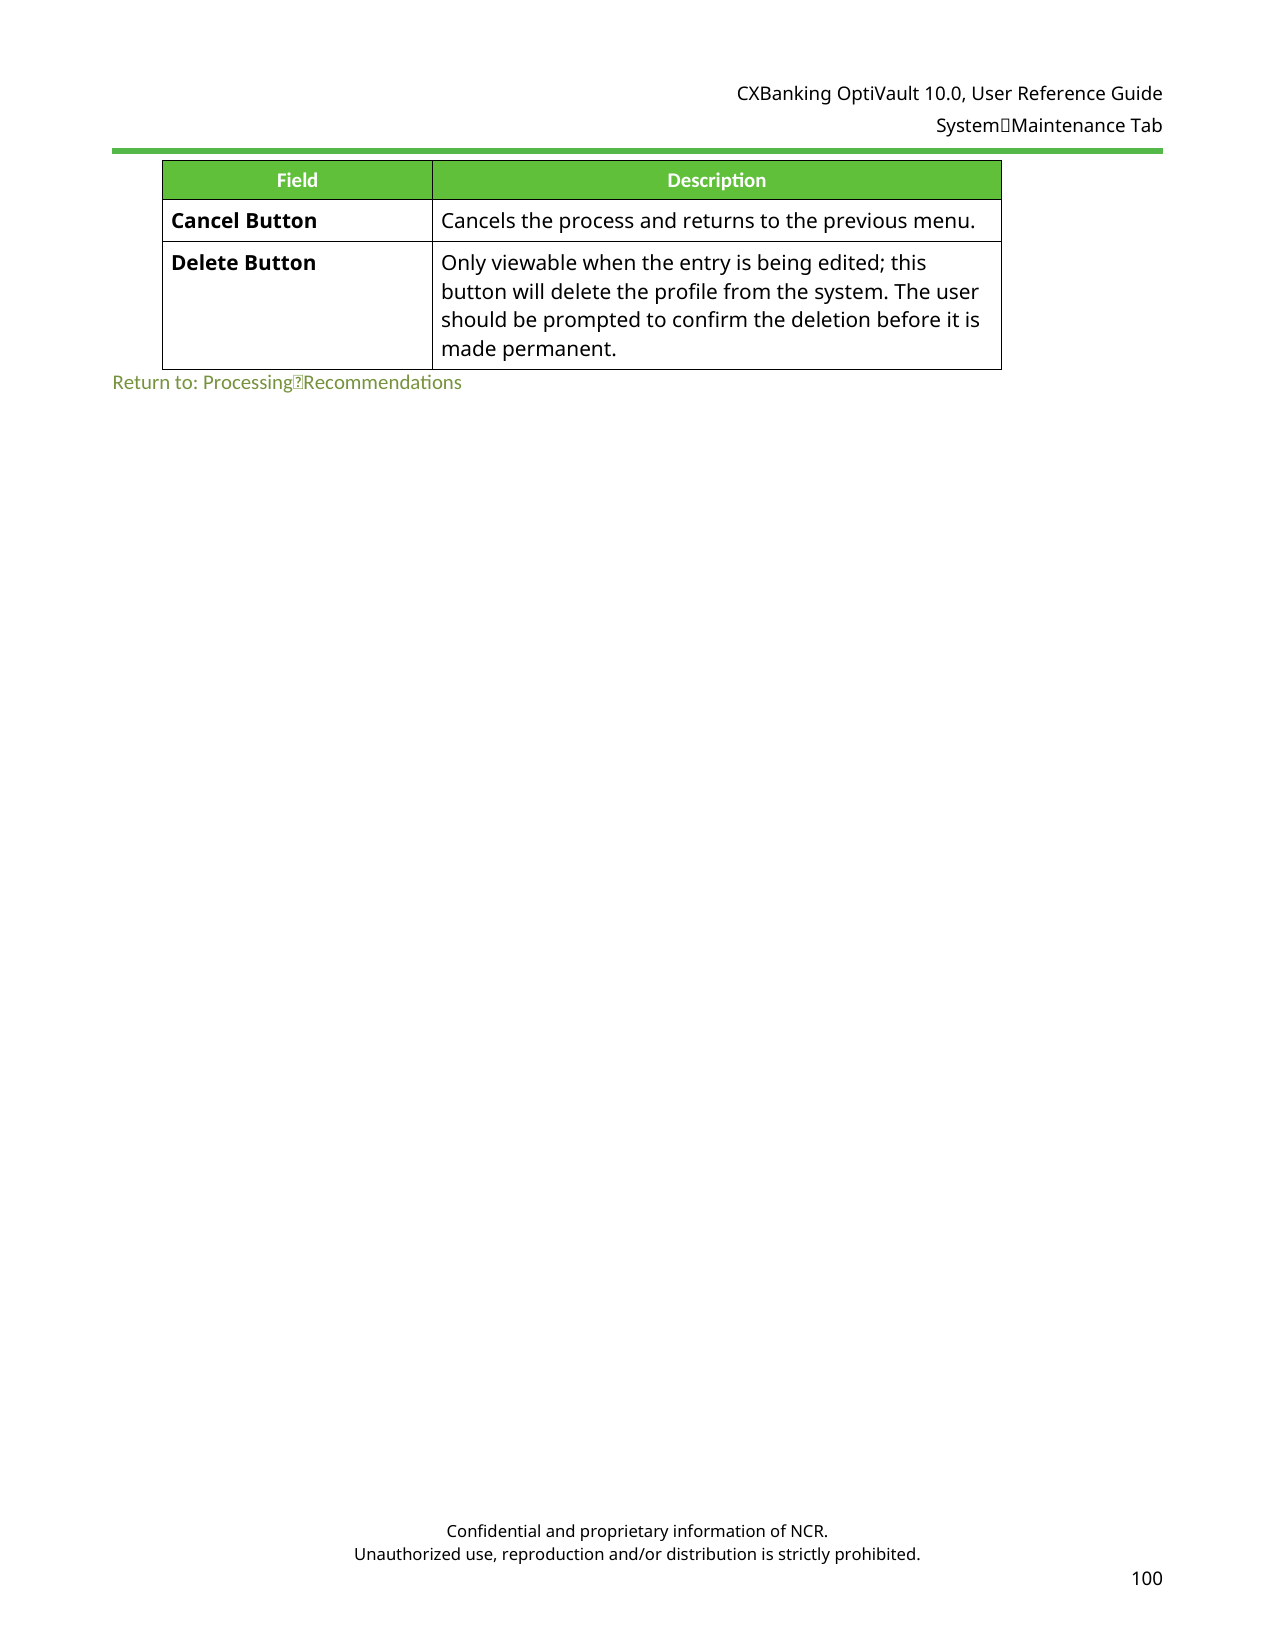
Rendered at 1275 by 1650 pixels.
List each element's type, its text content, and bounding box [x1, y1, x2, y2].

table_header Field [163, 161, 432, 199]
table_header Description [433, 161, 1001, 199]
table_cell Cancels the process and returns to the previous menu. [433, 200, 1001, 241]
text Return to: ProcessingRecommendations [112, 369, 1163, 395]
table_cell Cancel Button [163, 200, 432, 241]
table_cell Only viewable when the entry is being edited; this button will delete the profile from the system. The user should be prompted to confirm the deletion before it is made permanent. [433, 242, 1001, 368]
table_cell Delete Button [163, 242, 432, 368]
